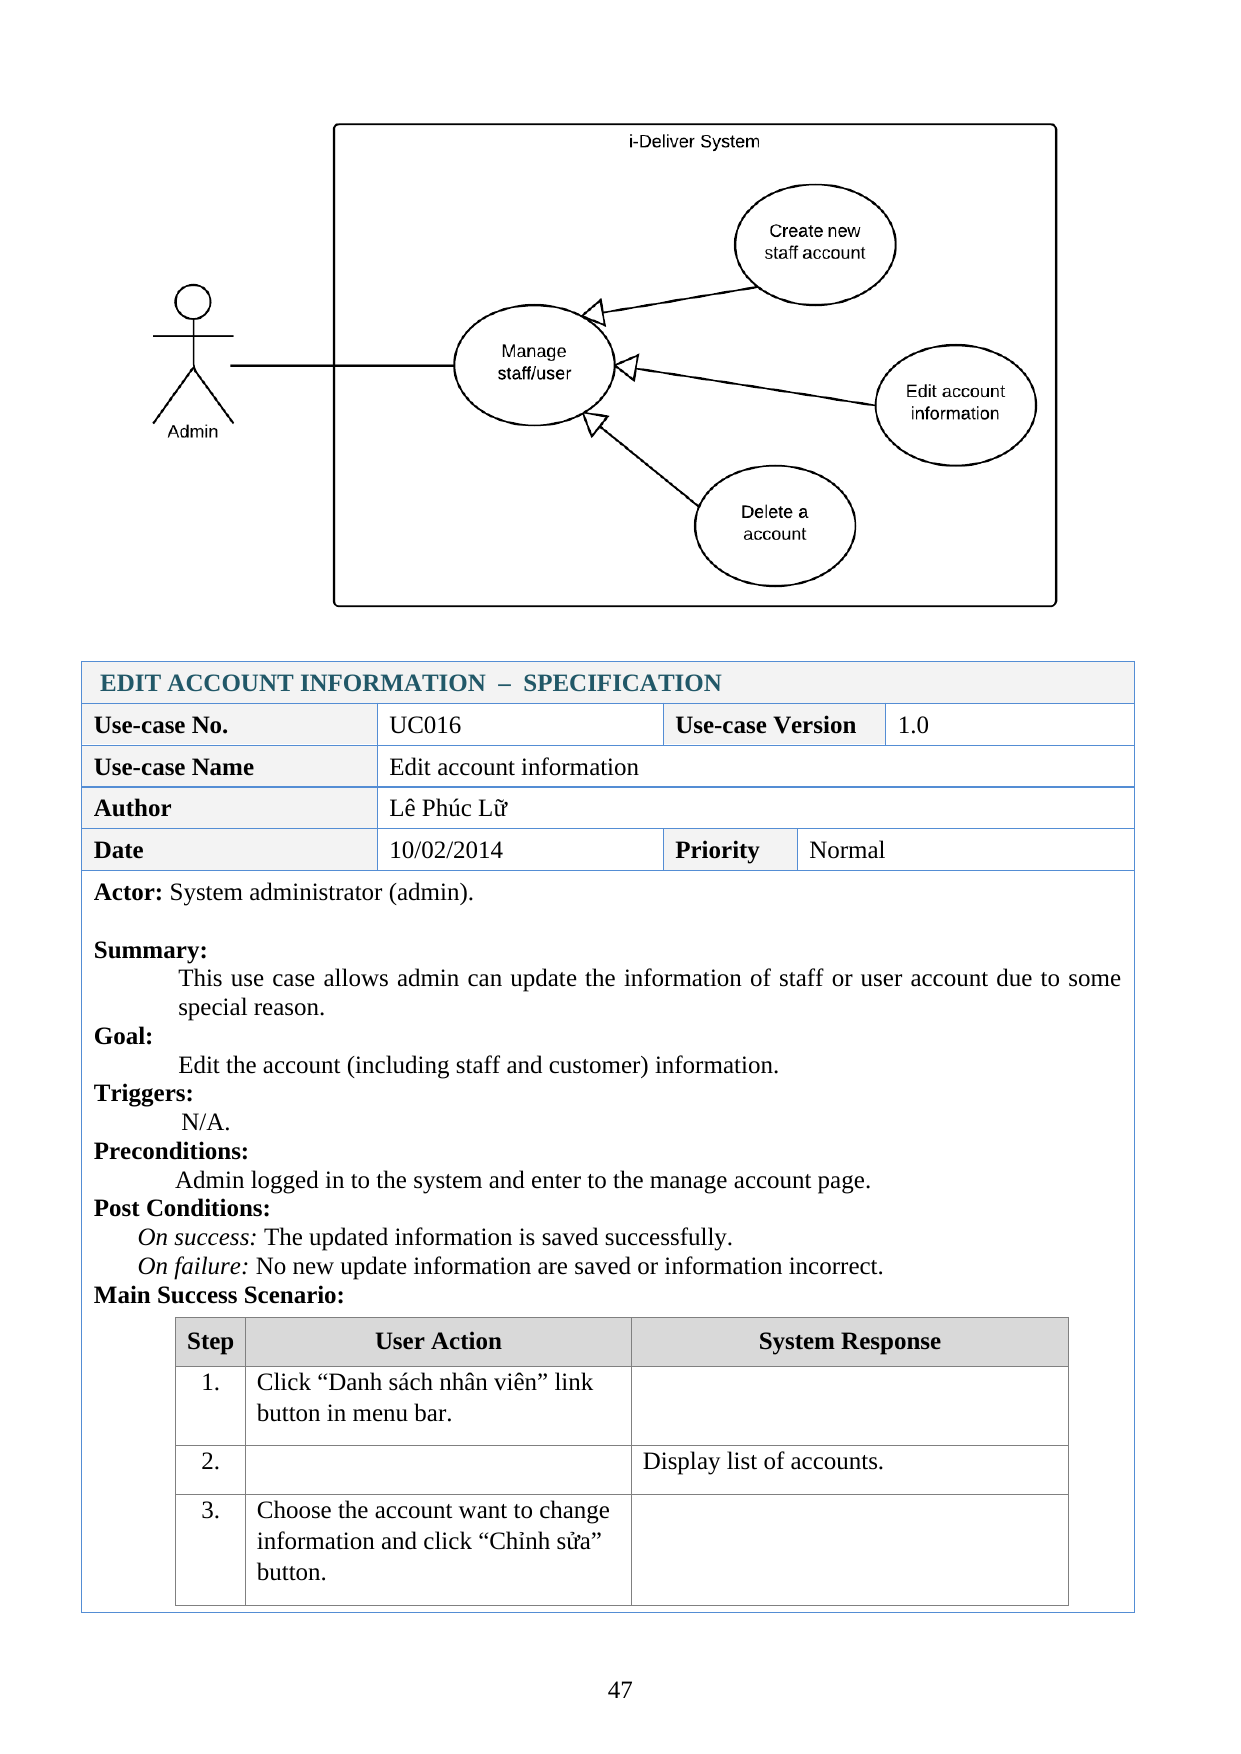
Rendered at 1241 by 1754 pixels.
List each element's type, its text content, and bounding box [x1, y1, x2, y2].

table_cell UC016 [378, 704, 663, 744]
table_cell Normal [798, 829, 1134, 870]
table_cell 1.0 [886, 704, 1134, 744]
table_cell 10/02/2014 [378, 829, 663, 870]
table_cell Lê Phúc Lữ [378, 788, 1134, 828]
table_cell Date [82, 829, 377, 870]
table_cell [82, 871, 1134, 1612]
table_header EDIT ACCOUNT INFORMATION – SPECIFICATION [82, 662, 1134, 703]
table_cell Use-case Version [664, 704, 885, 744]
picture [112, 103, 1128, 642]
table_cell Use-case No. [82, 704, 377, 744]
table_cell Edit account information [378, 746, 1134, 786]
table_cell Author [82, 788, 377, 828]
table_cell Use-case Name [82, 746, 377, 786]
table_cell Priority [664, 829, 797, 870]
